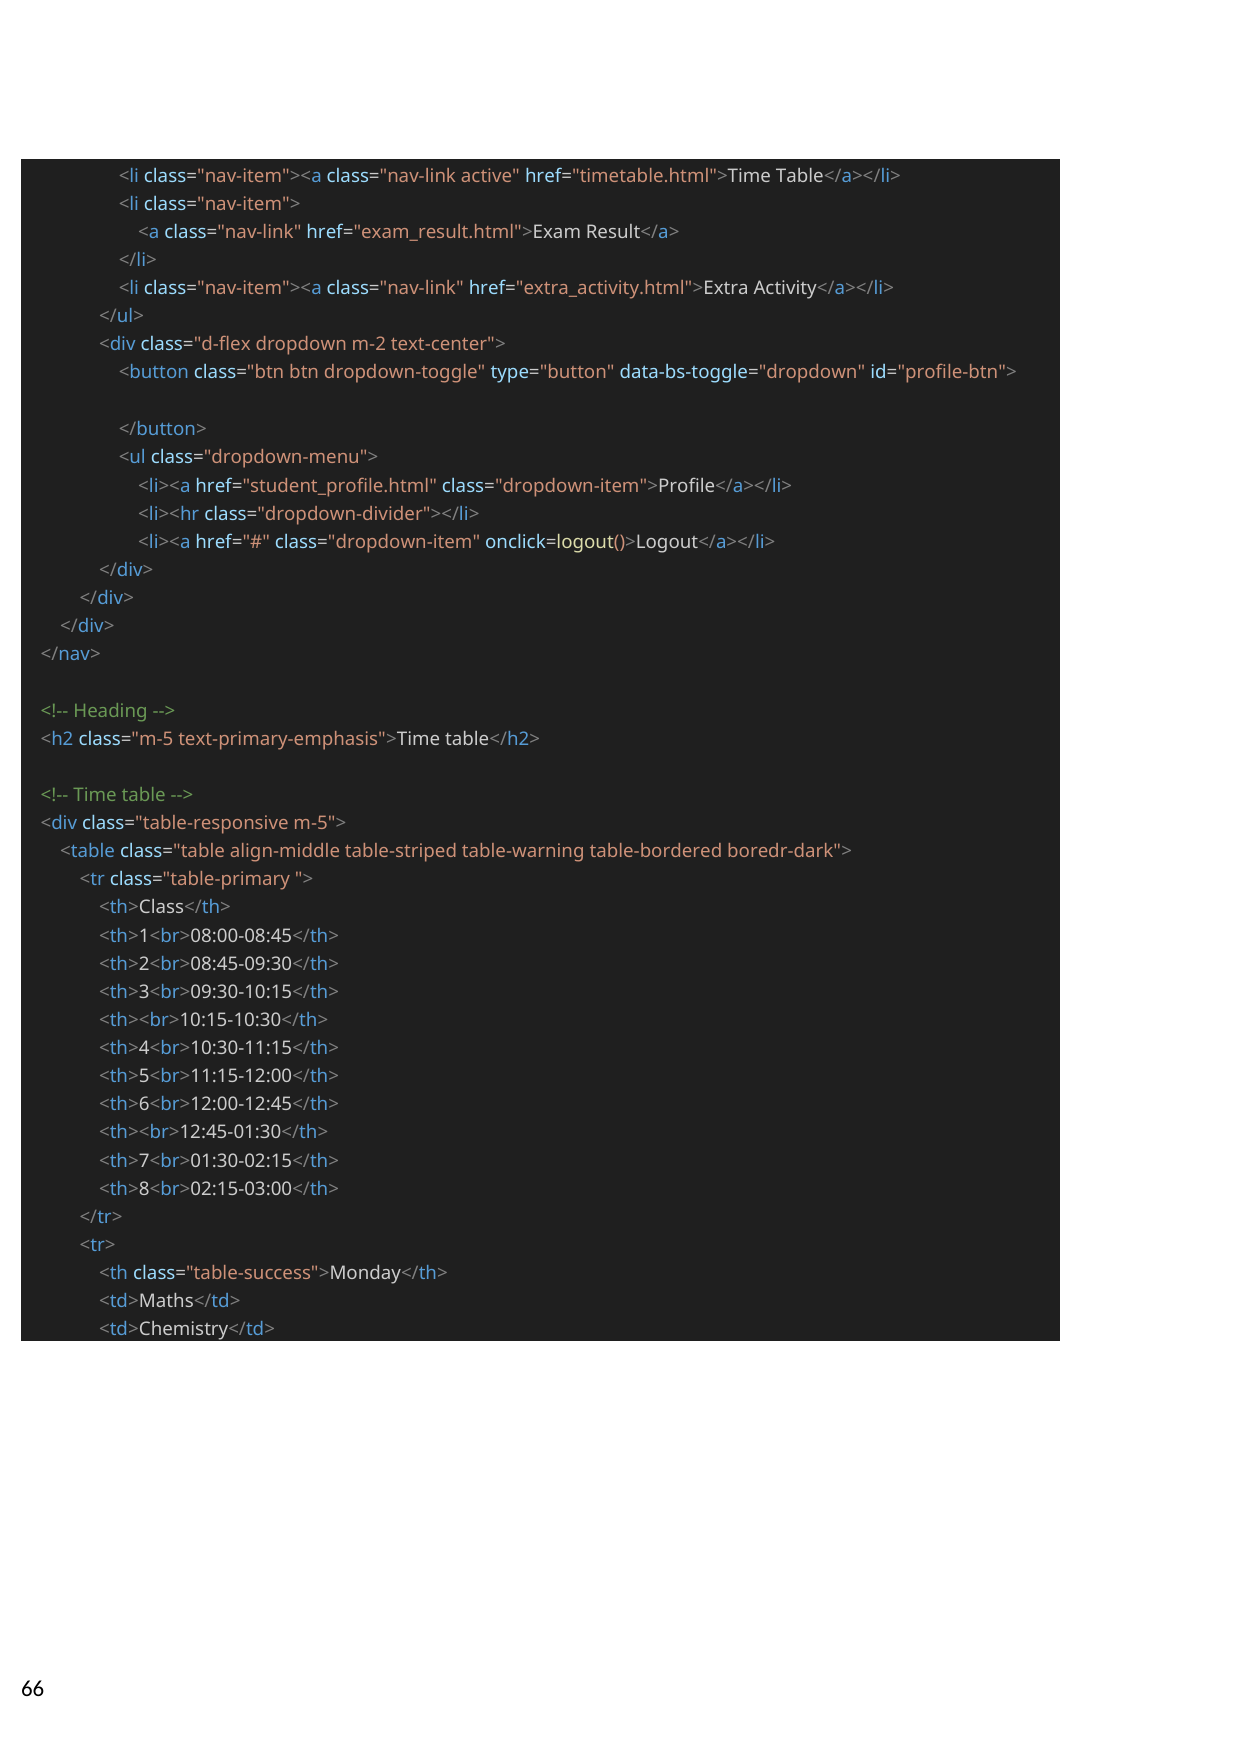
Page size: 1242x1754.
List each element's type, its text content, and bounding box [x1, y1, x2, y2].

text <th>1<br>08:00-08:45</th> [21, 919, 1060, 947]
text <div class="d-flex dropdown m-2 text-center"> [21, 328, 1060, 356]
text <li class="nav-item"><a class="nav-link active" href="timetable.html">Time Table</a></li> [21, 159, 1060, 187]
text <li><hr class="dropdown-divider"></li> [21, 497, 1060, 526]
text </nav> [21, 638, 1060, 666]
text </tr> [21, 1201, 1060, 1229]
text <th>4<br>10:30-11:15</th> [21, 1032, 1060, 1060]
text <tr class="table-primary "> [21, 863, 1060, 891]
text </ul> [21, 300, 1060, 328]
text <ul class="dropdown-menu"> [21, 441, 1060, 469]
text <!-- Time table --> [21, 779, 1060, 807]
text <li class="nav-item"> [21, 187, 1060, 216]
text <h2 class="m-5 text-primary-emphasis">Time table</h2> [21, 722, 1060, 751]
text <li><a href="#" class="dropdown-item" onclick=logout()>Logout</a></li> [21, 526, 1060, 554]
text <table class="table align-middle table-striped table-warning table-bordered boredr-dark"> [21, 835, 1060, 863]
text <th>3<br>09:30-10:15</th> [21, 976, 1060, 1004]
text <tr> [21, 1229, 1060, 1257]
text <th>2<br>08:45-09:30</th> [21, 947, 1060, 976]
text <li class="nav-item"><a class="nav-link" href="extra_activity.html">Extra Activity</a></li> [21, 272, 1060, 300]
text </div> [21, 582, 1060, 610]
text </div> [21, 554, 1060, 582]
text <th>Class</th> [21, 891, 1060, 919]
text </button> [21, 413, 1060, 441]
text <div class="table-responsive m-5"> [21, 807, 1060, 835]
text <td>Maths</td> [21, 1285, 1060, 1313]
text <th>6<br>12:00-12:45</th> [21, 1088, 1060, 1116]
text <th class="table-success">Monday</th> [21, 1257, 1060, 1285]
text <!-- Heading --> [21, 694, 1060, 722]
text <td>Chemistry</td> [21, 1313, 1060, 1341]
text <th>7<br>01:30-02:15</th> [21, 1144, 1060, 1172]
text </li> [21, 244, 1060, 272]
text <li><a href="student_profile.html" class="dropdown-item">Profile</a></li> [21, 469, 1060, 497]
text <a class="nav-link" href="exam_result.html">Exam Result</a> [21, 216, 1060, 244]
text <button class="btn btn dropdown-toggle" type="button" data-bs-toggle="dropdown" id="profile-btn"> [21, 356, 1060, 384]
text <th><br>12:45-01:30</th> [21, 1116, 1060, 1144]
text </div> [21, 610, 1060, 638]
text <th><br>10:15-10:30</th> [21, 1004, 1060, 1032]
text <th>5<br>11:15-12:00</th> [21, 1060, 1060, 1088]
text <th>8<br>02:15-03:00</th> [21, 1172, 1060, 1201]
